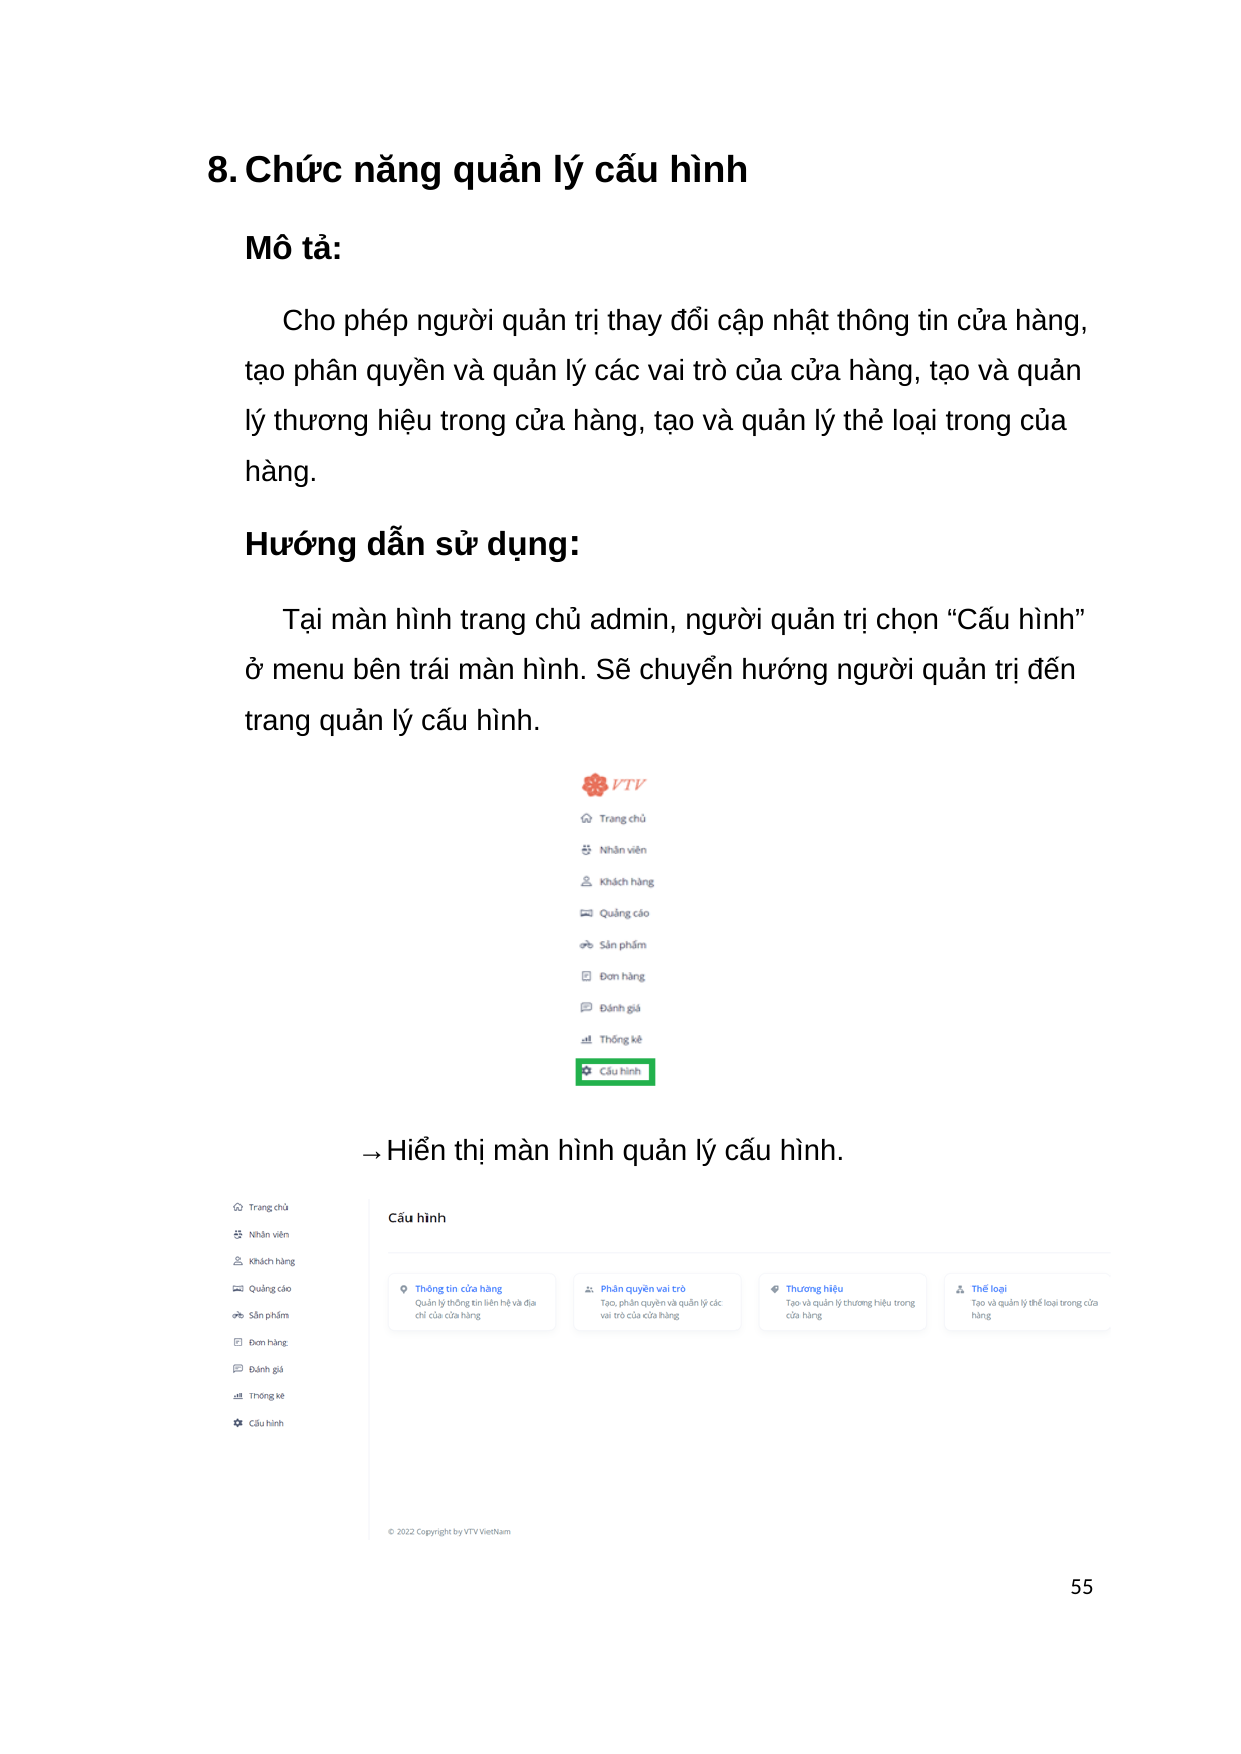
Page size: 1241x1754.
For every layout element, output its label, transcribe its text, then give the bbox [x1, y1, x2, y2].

text Cho phép người quản trị thay đổi cập nhật thông tin cửa hàng, tạo phân quyền và quản lý các vai trò của cửa hàng, tạo và quản lý thương hiệu trong cửa hàng, tạo và quản lý thẻ loại trong của hàng. [244, 303, 1093, 487]
list Chức năng quản lý cấu hình [207, 147, 1093, 190]
text Hướng dẫn sử dụng: [244, 521, 1093, 564]
picture [225, 1199, 1111, 1540]
picture [572, 769, 663, 1102]
text Mô tả: [244, 228, 1093, 267]
list →Hiển thị màn hình quản lý cấu hình. [282, 1133, 1093, 1166]
text Tại màn hình trang chủ admin, người quản trị chọn “Cấu hình” ở menu bên trái màn hình. Sẽ chuyển hướng người quản trị đến trang quản lý cấu hình. [244, 602, 1093, 736]
